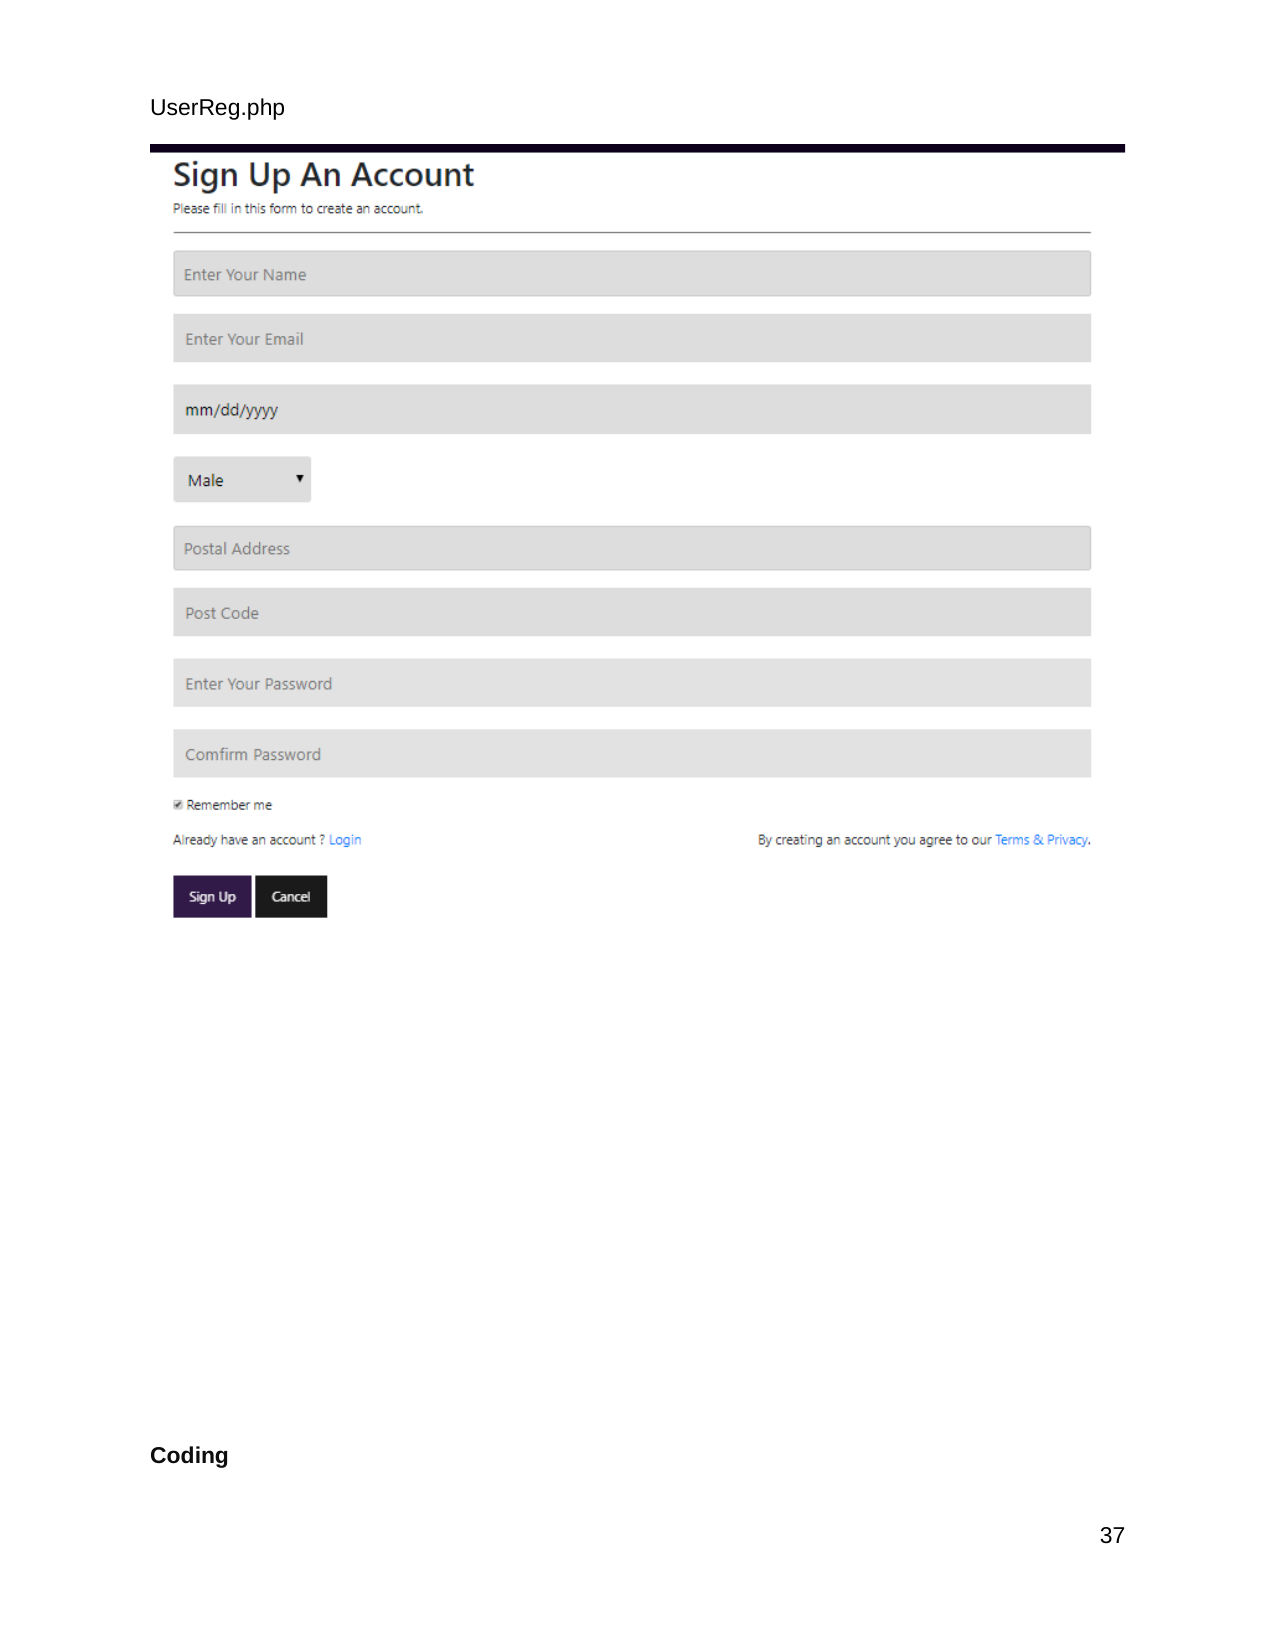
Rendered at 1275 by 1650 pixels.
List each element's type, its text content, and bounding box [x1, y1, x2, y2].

subtitle Coding [150, 1442, 1125, 1469]
text UserReg.php [150, 94, 1125, 120]
picture [150, 144, 1125, 924]
